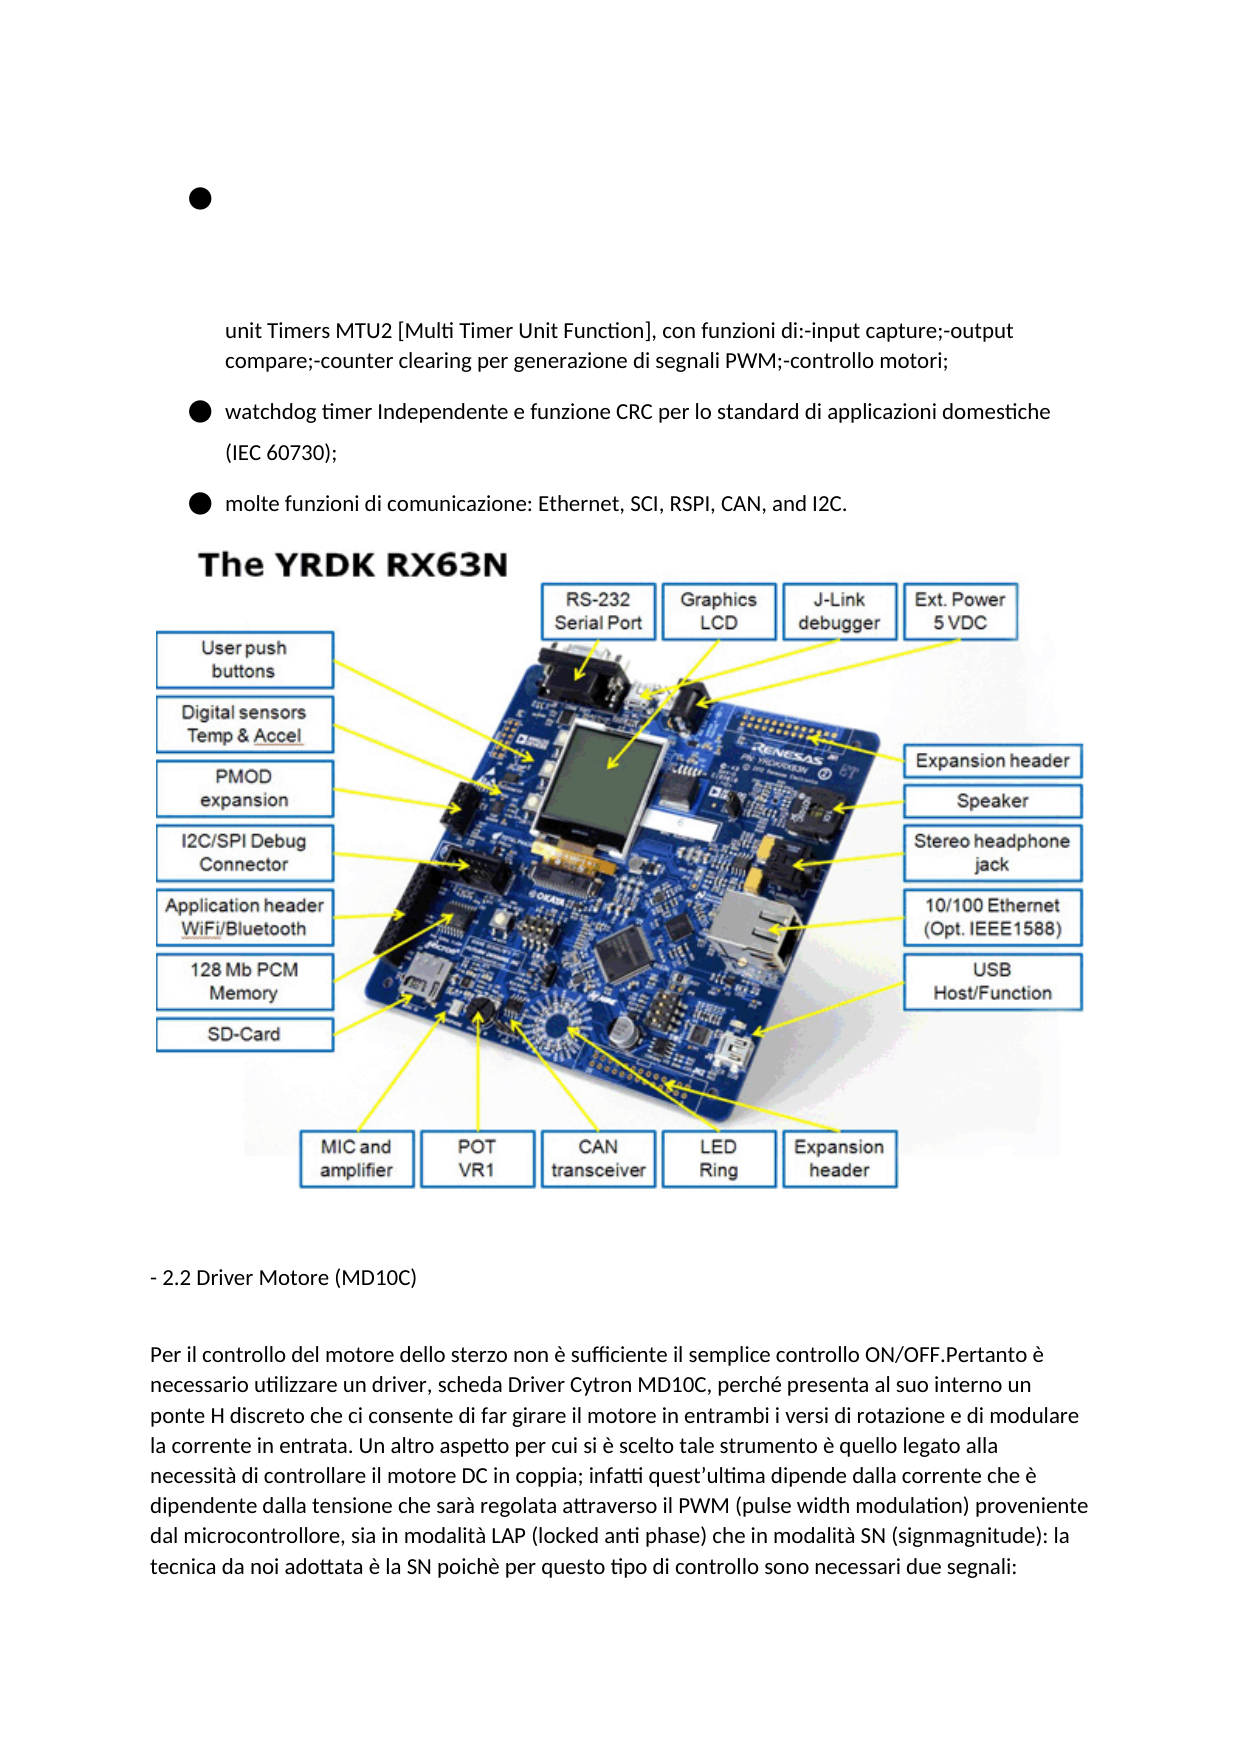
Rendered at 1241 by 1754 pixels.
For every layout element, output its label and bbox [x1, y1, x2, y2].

picture [156, 549, 1085, 1192]
